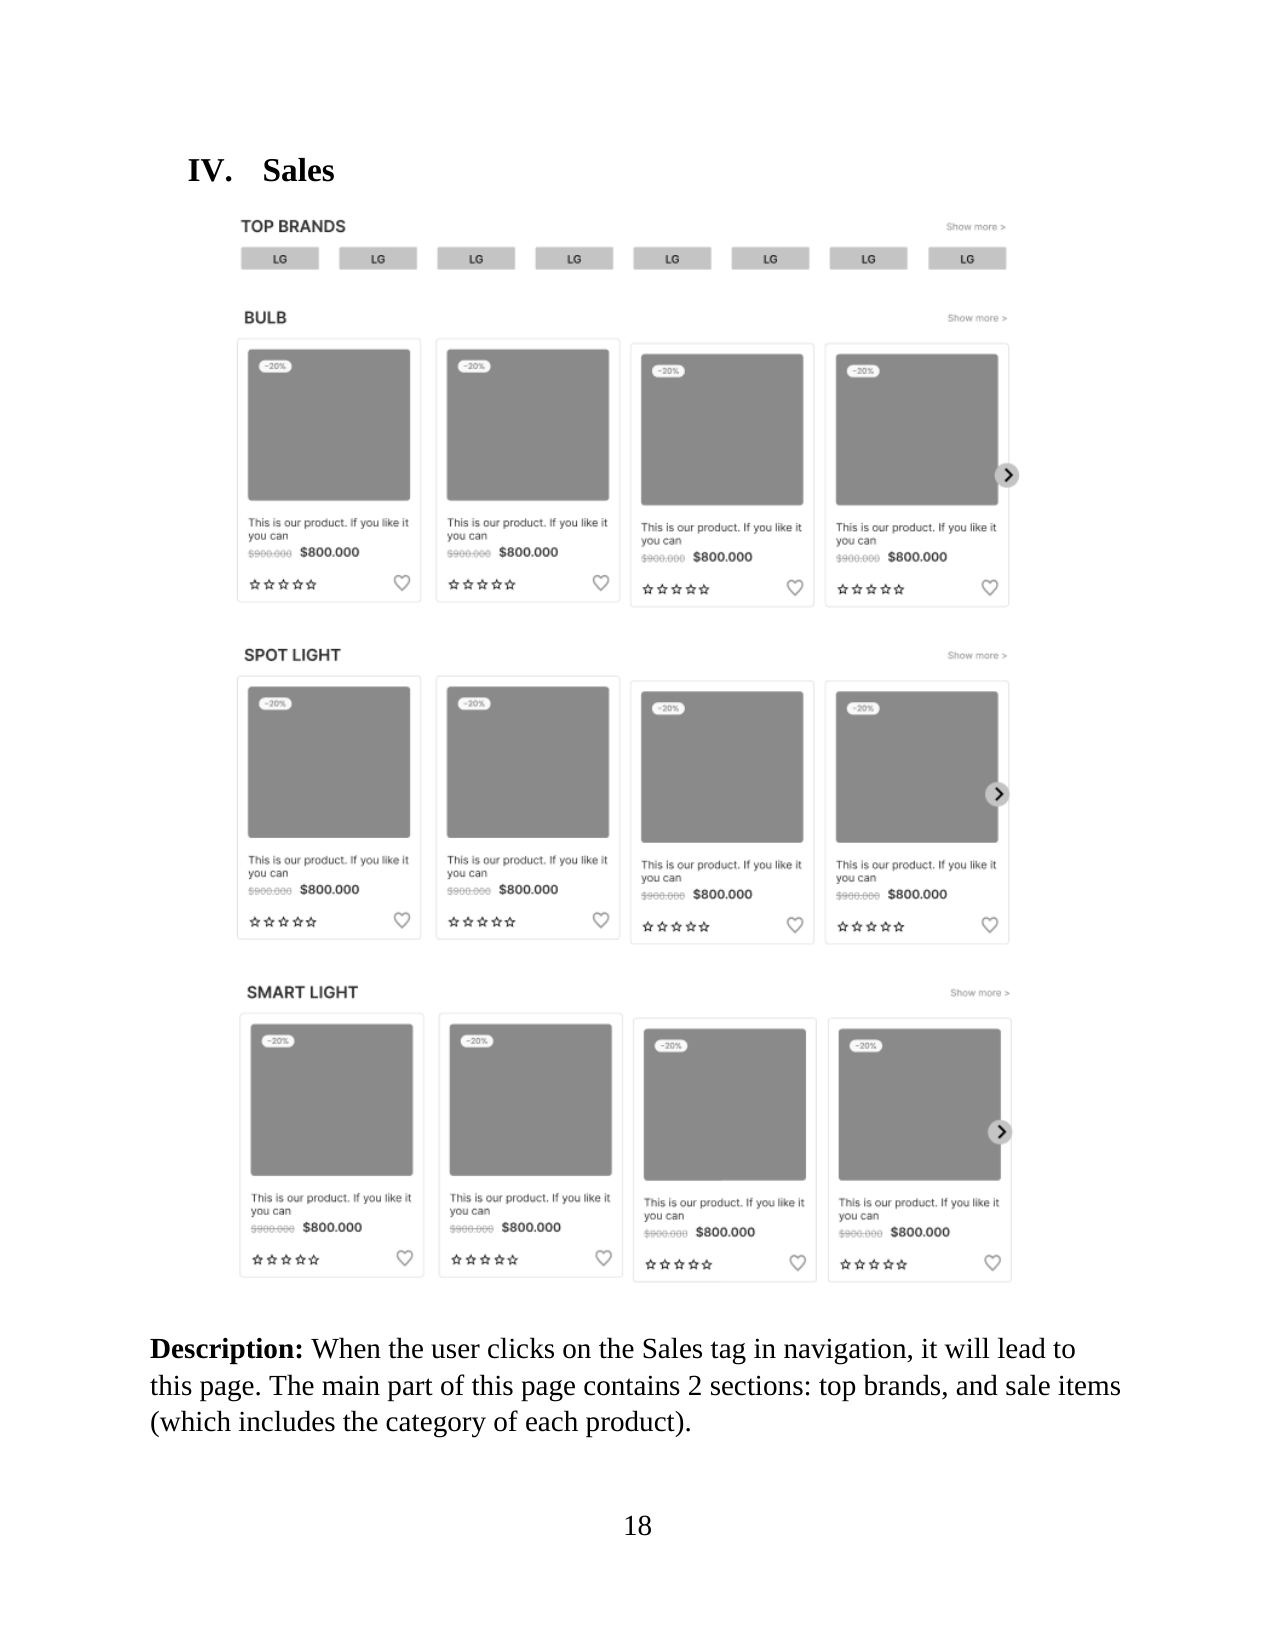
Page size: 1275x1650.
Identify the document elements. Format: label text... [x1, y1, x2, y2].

picture [157, 191, 1104, 1313]
text Description: When the user clicks on the Sales tag in navigation, it will lead to this page. The main part of this page contains 2 sections: top brands, and sale items (which includes the category of each product). [150, 1331, 1125, 1437]
subtitle Sales [187, 150, 1125, 188]
